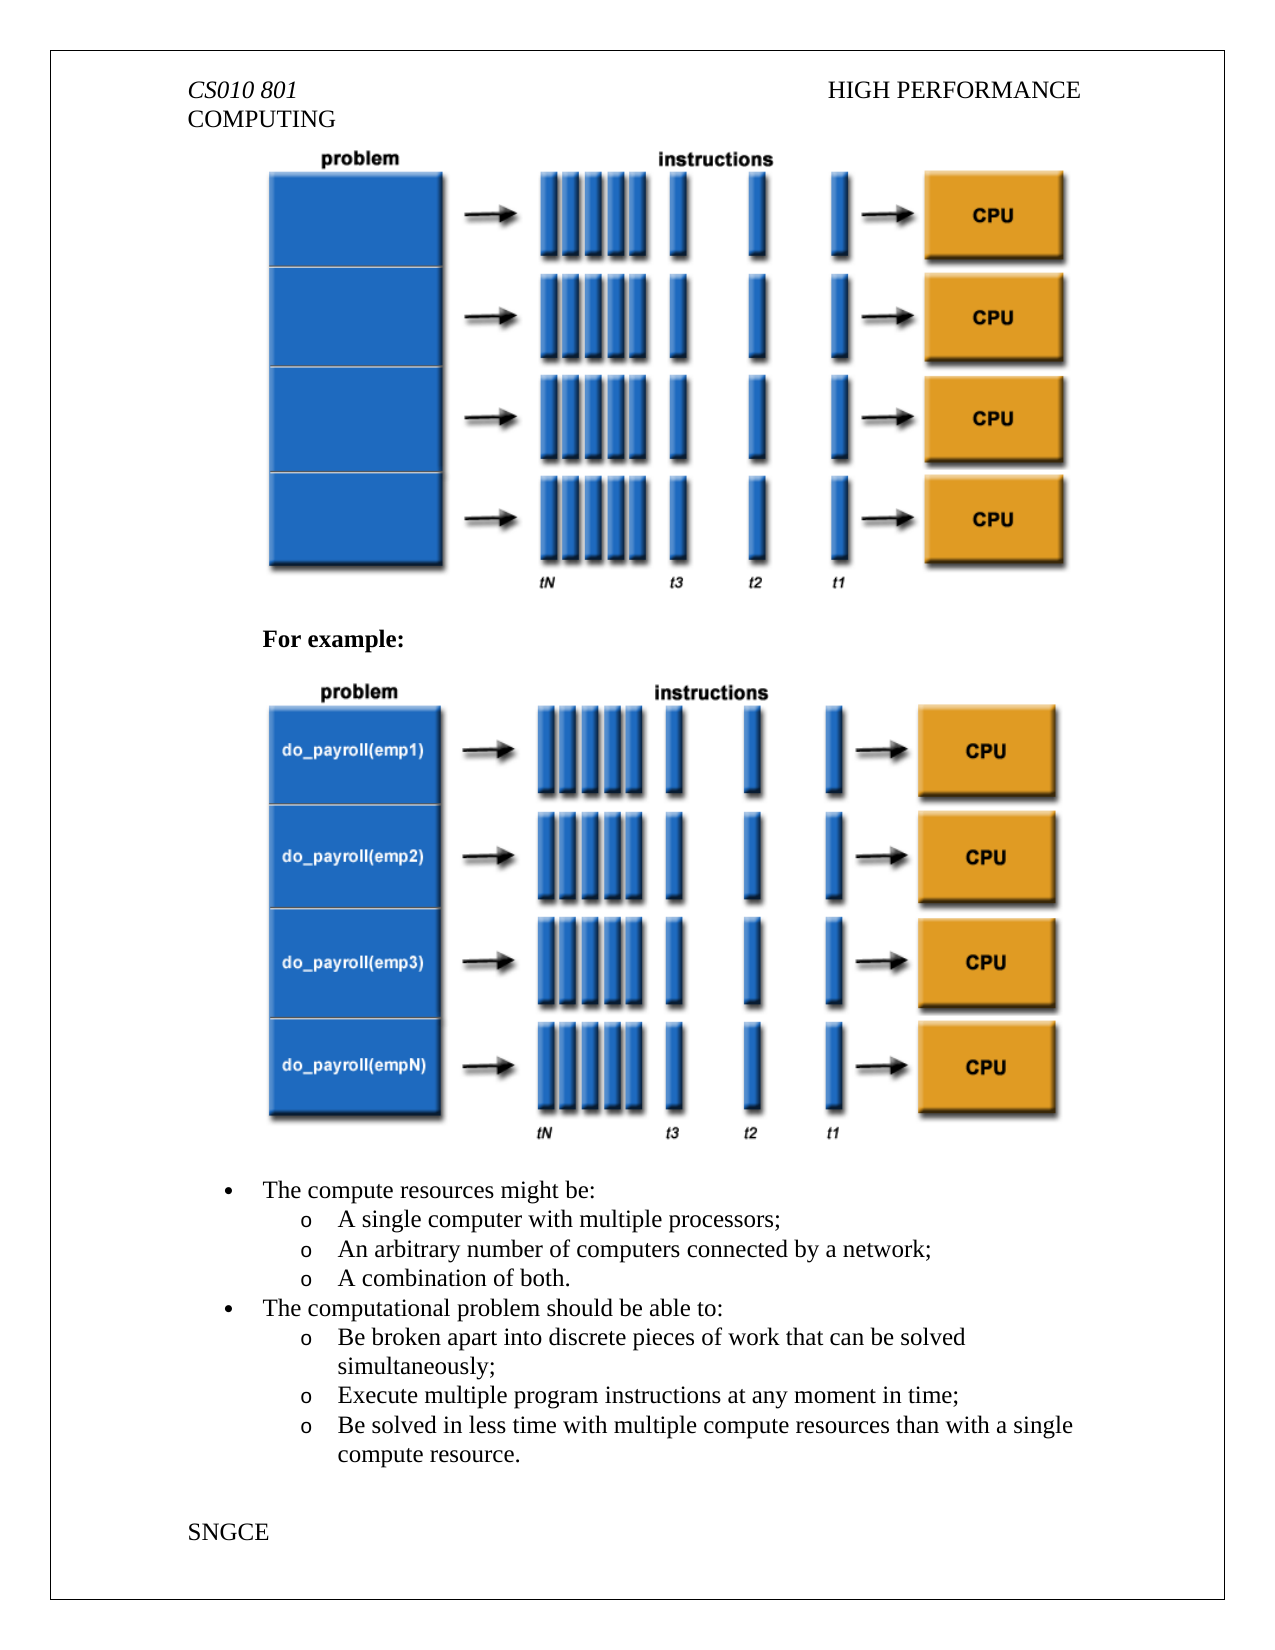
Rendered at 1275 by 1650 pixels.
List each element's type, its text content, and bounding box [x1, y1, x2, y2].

text For example: [262, 624, 1087, 653]
list A single computer with multiple processors; [300, 1204, 1087, 1234]
list Be broken apart into discrete pieces of work that can be solved simultaneously; [300, 1322, 1087, 1380]
list The compute resources might be: [225, 1176, 1087, 1204]
picture [262, 682, 1071, 1147]
picture [262, 150, 1079, 596]
list Execute multiple program instructions at any moment in time; [300, 1380, 1087, 1410]
list The computational problem should be able to: [225, 1293, 1087, 1322]
list A combination of both. [300, 1263, 1087, 1293]
list An arbitrary number of computers connected by a network; [300, 1234, 1087, 1263]
list Be solved in less time with multiple compute resources than with a single compute resource. [300, 1410, 1087, 1468]
